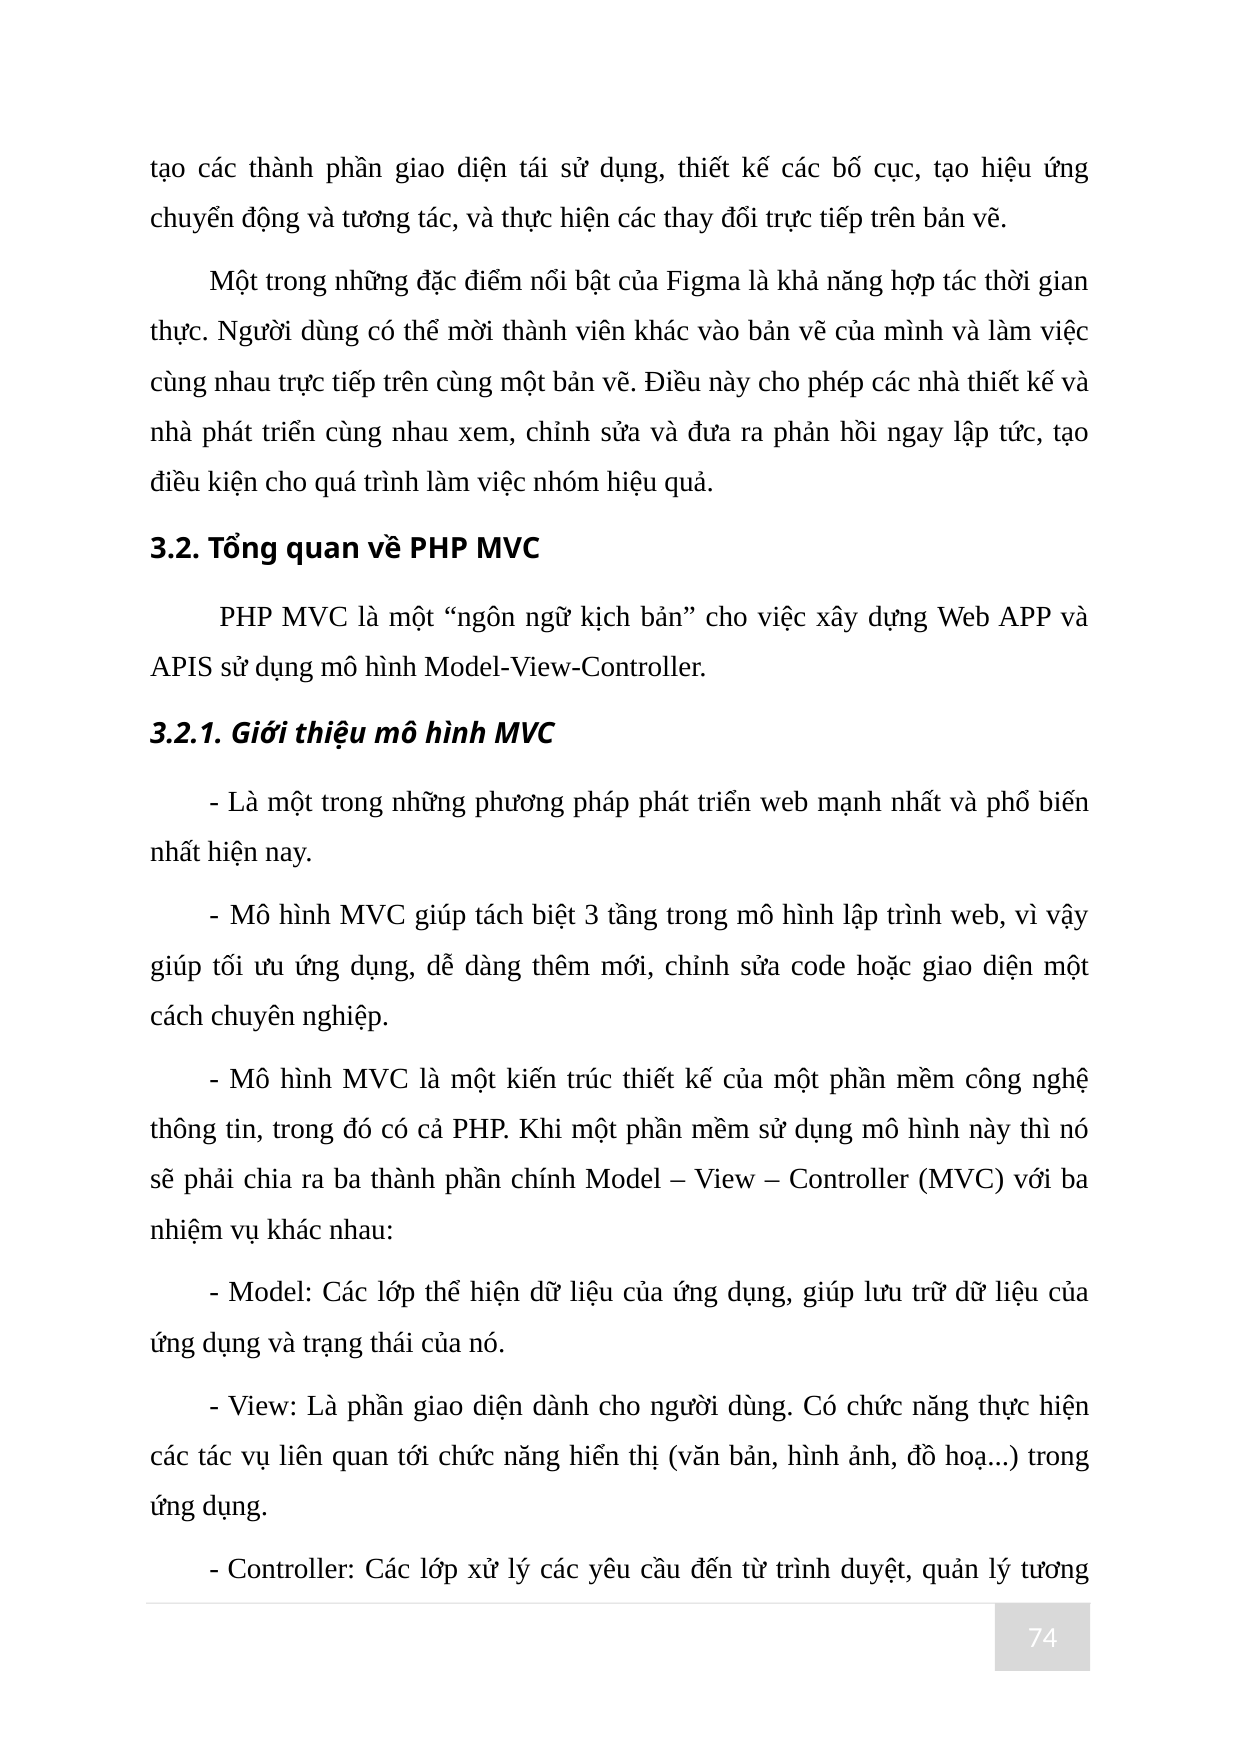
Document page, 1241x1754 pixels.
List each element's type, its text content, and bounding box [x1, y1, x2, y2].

text - Mô hình MVC là một kiến trúc thiết kế của một phần mềm công nghệ thông tin, trong đó có cả PHP. Khi một phần mềm sử dụng mô hình này thì nó sẽ phải chia ra ba thành phần chính Model – View – Controller (MVC) với ba nhiệm vụ khác nhau: [150, 1061, 1090, 1245]
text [150, 1551, 1090, 1585]
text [150, 150, 1090, 234]
subtitle 3.2. Tổng quan về PHP MVC [150, 527, 1090, 567]
text - View: Là phần giao diện dành cho người dùng. Có chức năng thực hiện các tác vụ liên quan tới chức năng hiển thị (văn bản, hình ảnh, đồ hoạ...) trong ứng dụng. [150, 1388, 1090, 1522]
text Một trong những đặc điểm nổi bật của Figma là khả năng hợp tác thời gian thực. Người dùng có thể mời thành viên khác vào bản vẽ của mình và làm việc cùng nhau trực tiếp trên cùng một bản vẽ. Điều này cho phép các nhà thiết kế và nhà phát triển cùng nhau xem, chỉnh sửa và đưa ra phản hồi ngay lập tức, tạo điều kiện cho quá trình làm việc nhóm hiệu quả. [150, 263, 1090, 498]
text PHP MVC là một “ngôn ngữ kịch bản” cho việc xây dựng Web APP và APIS sử dụng mô hình Model-View-Controller. [150, 599, 1090, 683]
text - Mô hình MVC giúp tách biệt 3 tầng trong mô hình lập trình web, vì vậy giúp tối ưu ứng dụng, dễ dàng thêm mới, chỉnh sửa code hoặc giao diện một cách chuyên nghiệp. [150, 897, 1090, 1032]
text - Model: Các lớp thể hiện dữ liệu của ứng dụng, giúp lưu trữ dữ liệu của ứng dụng và trạng thái của nó. [150, 1274, 1090, 1358]
subtitle 3.2.1. Giới thiệu mô hình MVC [150, 712, 1090, 752]
text - Là một trong những phương pháp phát triển web mạnh nhất và phổ biến nhất hiện nay. [150, 784, 1090, 868]
